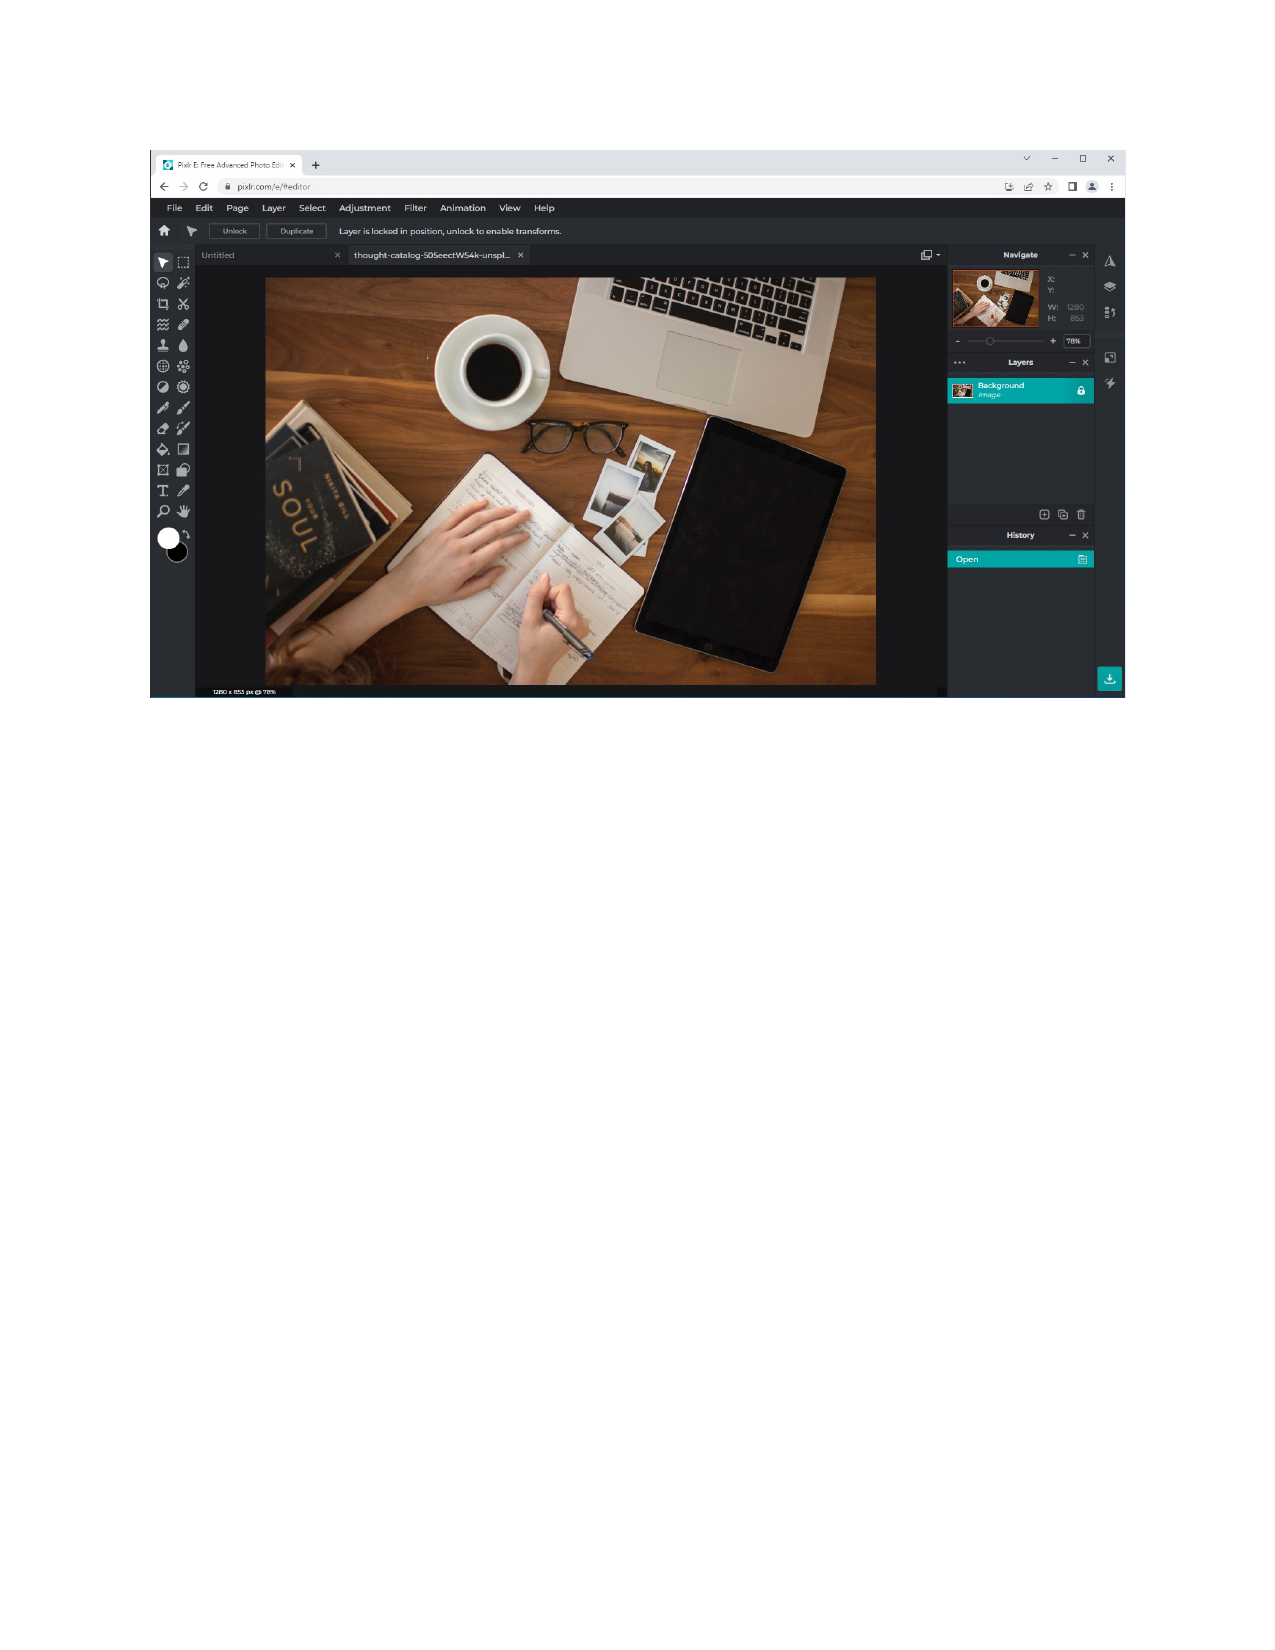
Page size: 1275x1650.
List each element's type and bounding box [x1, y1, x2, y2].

picture [150, 150, 1125, 698]
